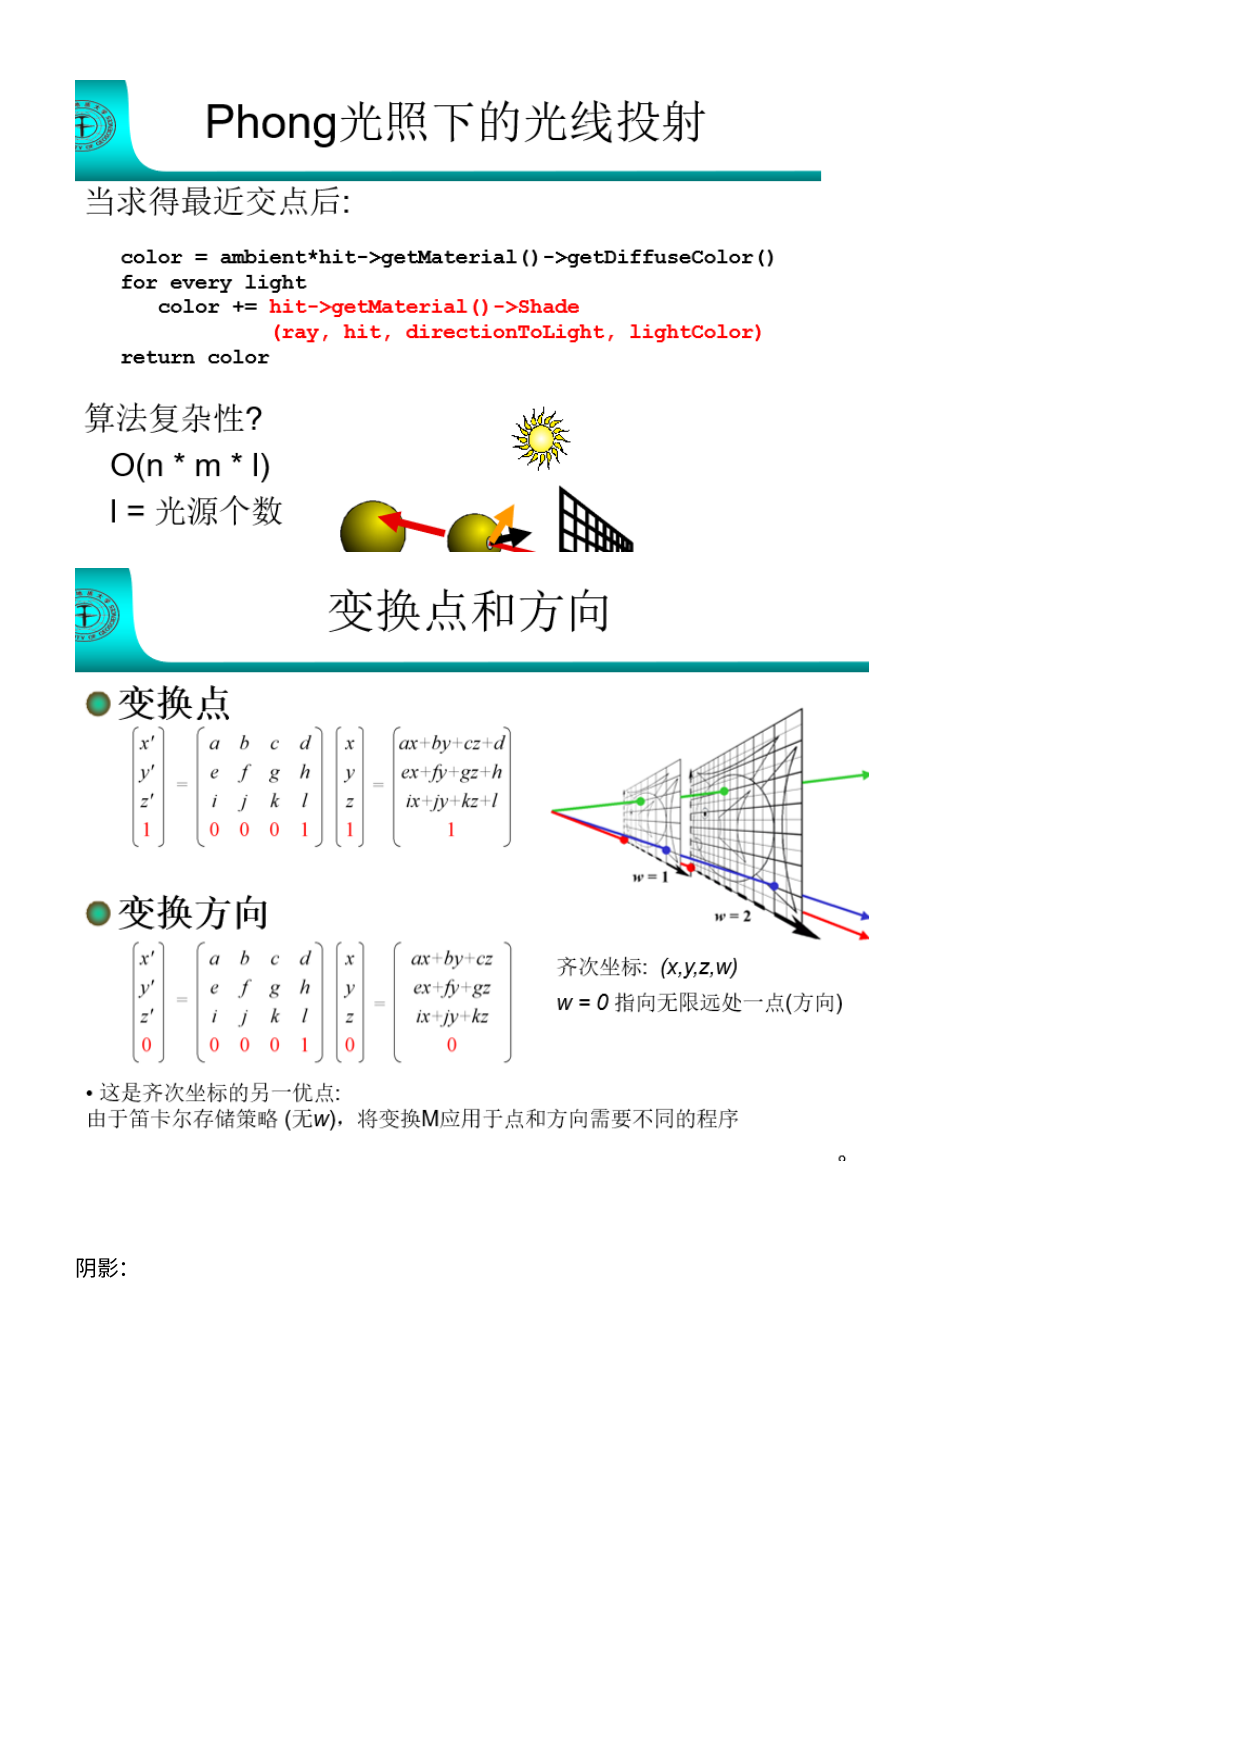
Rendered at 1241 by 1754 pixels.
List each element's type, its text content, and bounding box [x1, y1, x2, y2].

text 阴影： [75, 1251, 1165, 1283]
picture [75, 80, 822, 552]
picture [75, 568, 869, 1161]
